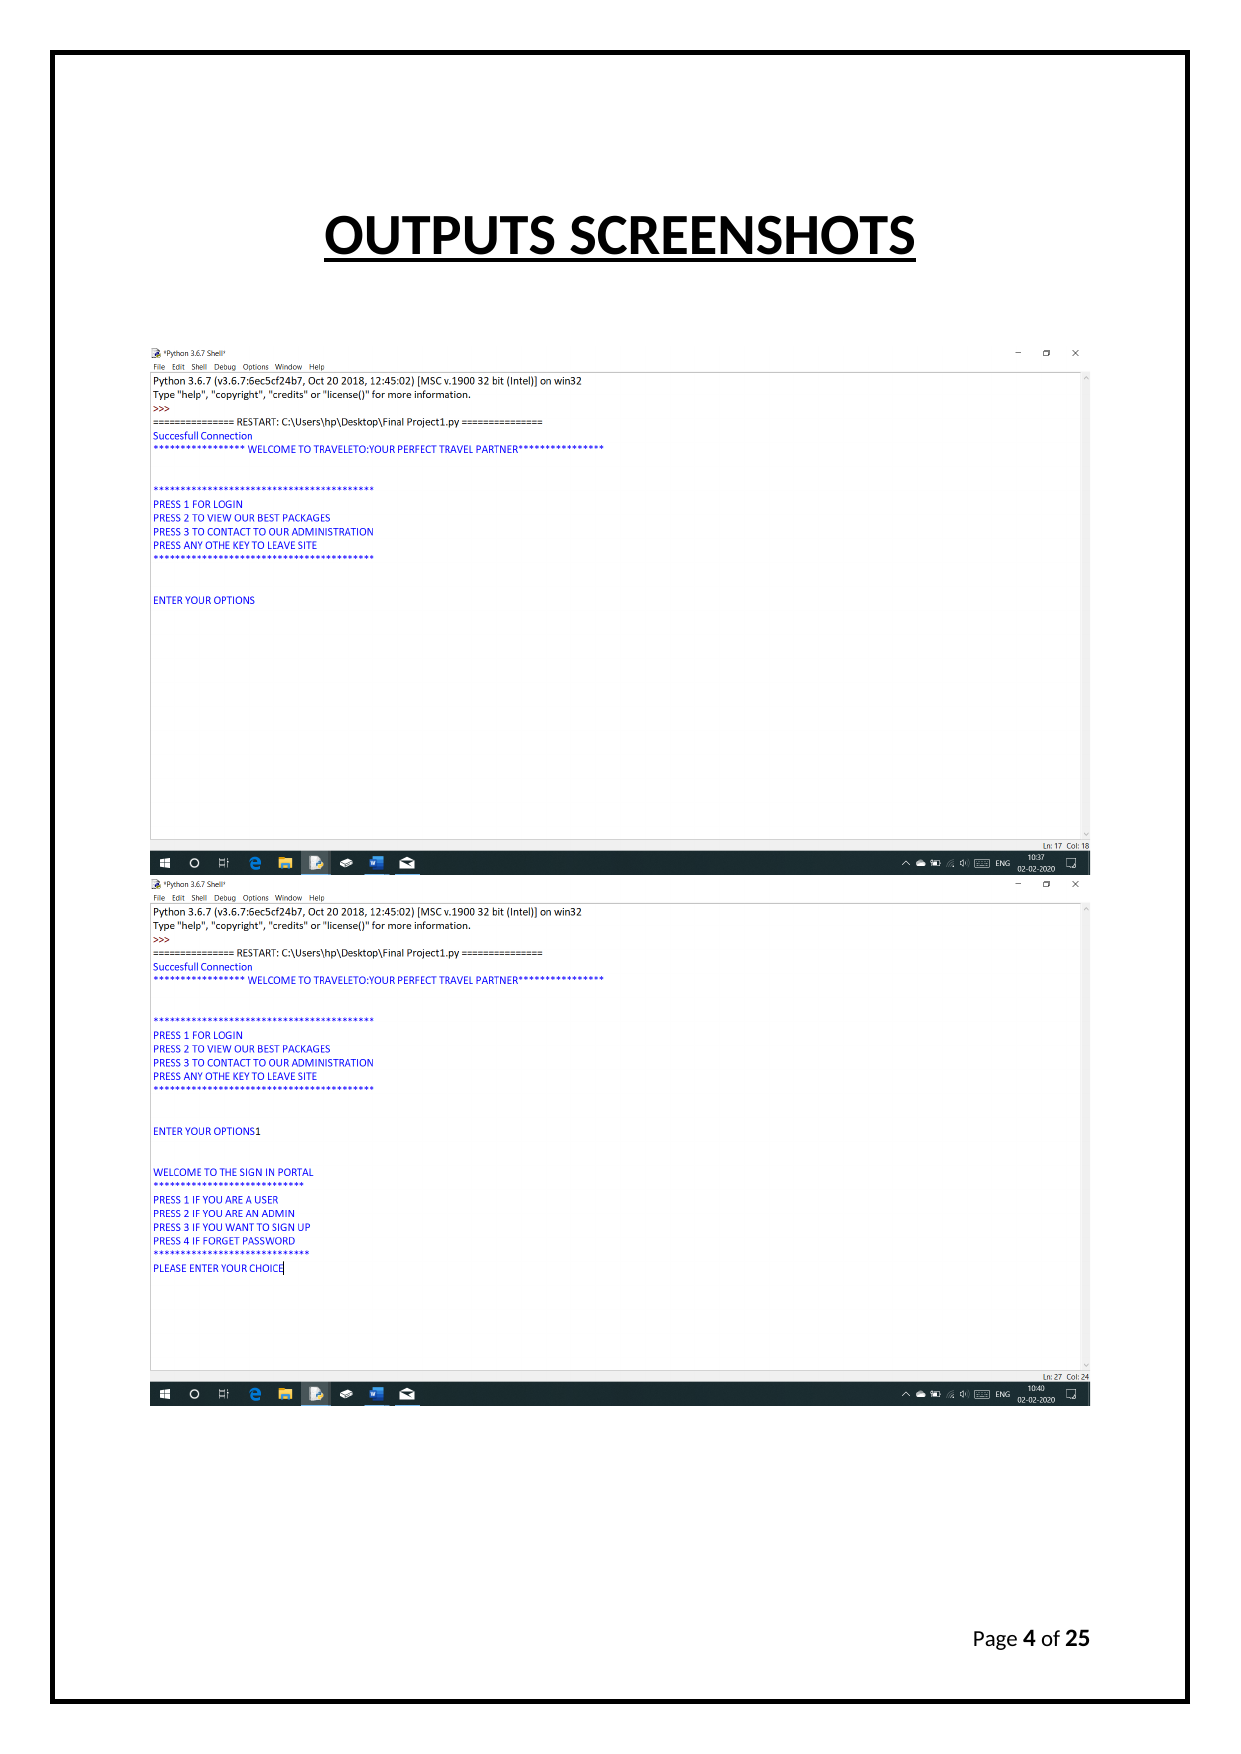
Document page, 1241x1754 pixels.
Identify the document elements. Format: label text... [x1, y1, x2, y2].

text OUTPUTS SCREENSHOTS [150, 197, 1090, 269]
picture [150, 346, 1091, 875]
picture [150, 877, 1091, 1406]
